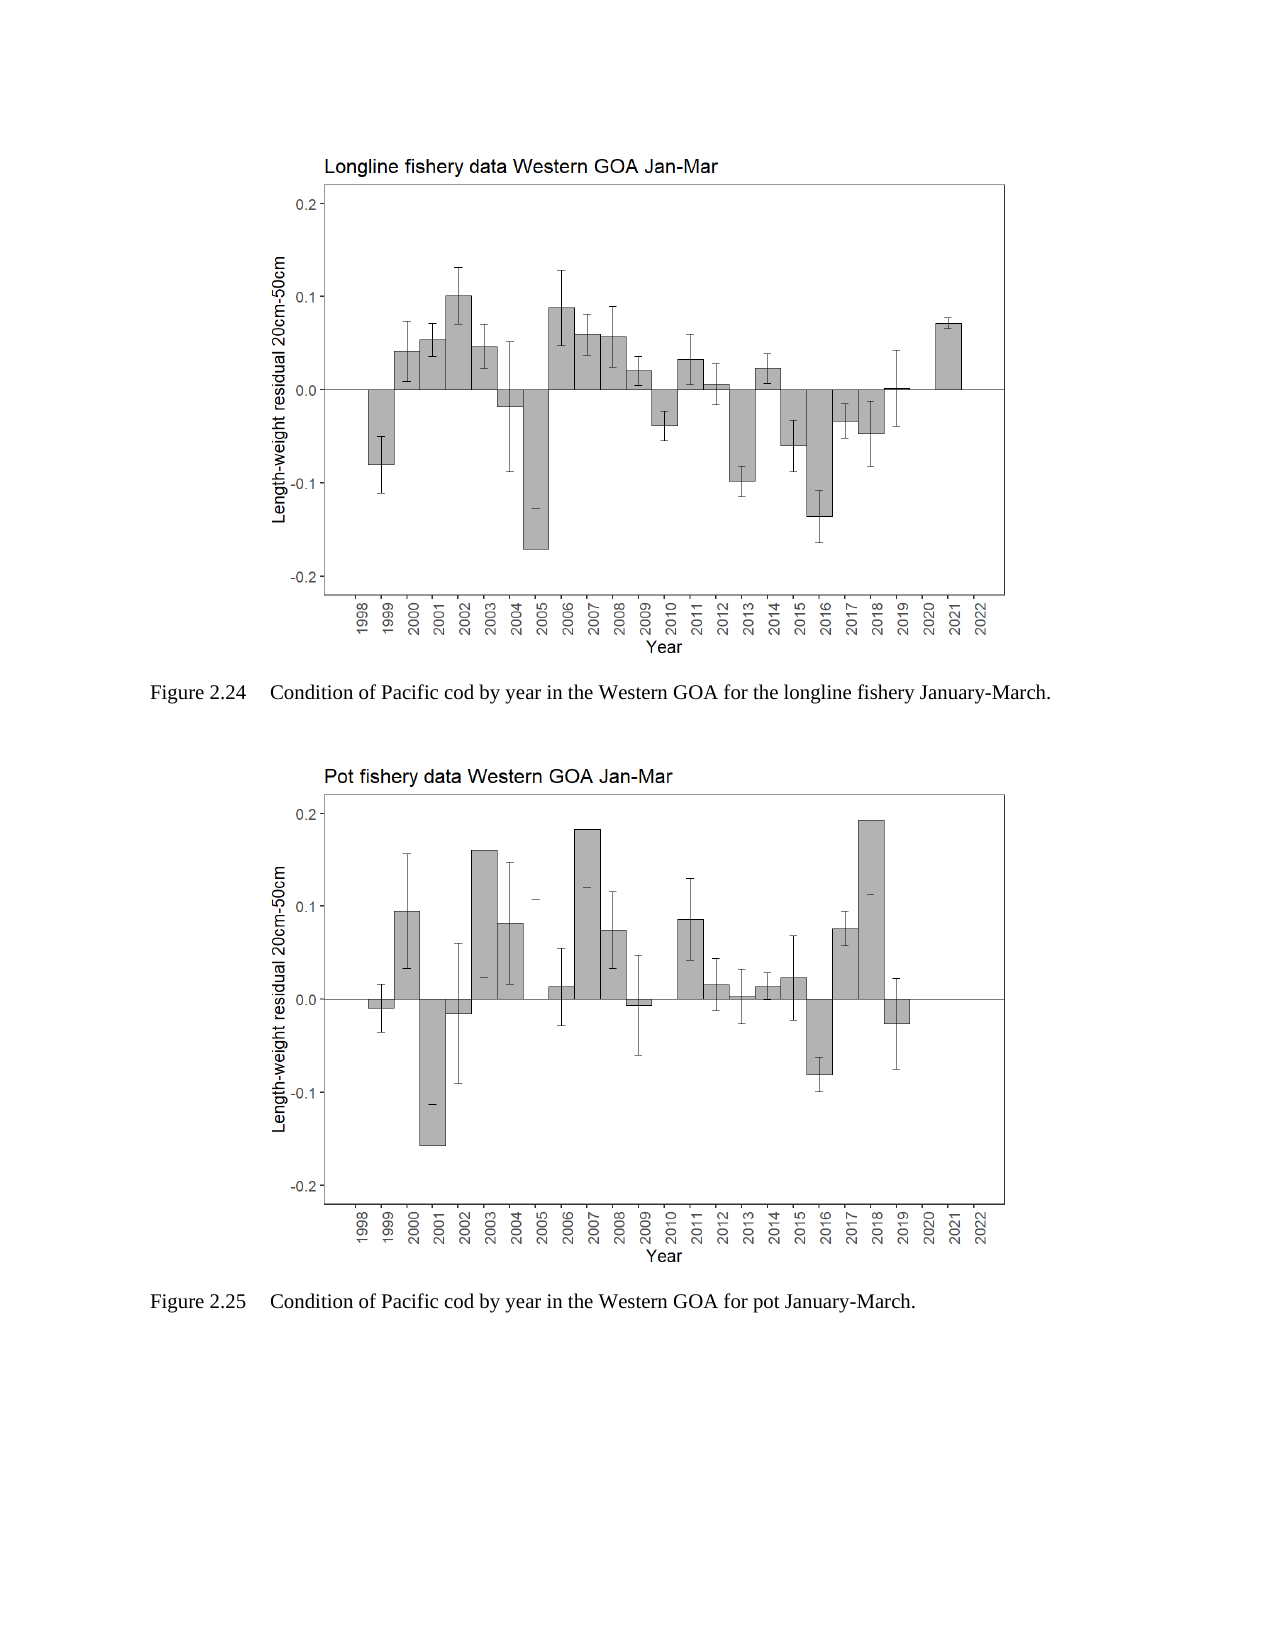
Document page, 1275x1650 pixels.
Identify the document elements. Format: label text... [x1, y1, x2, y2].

picture [262, 759, 1013, 1273]
picture [262, 150, 1013, 664]
